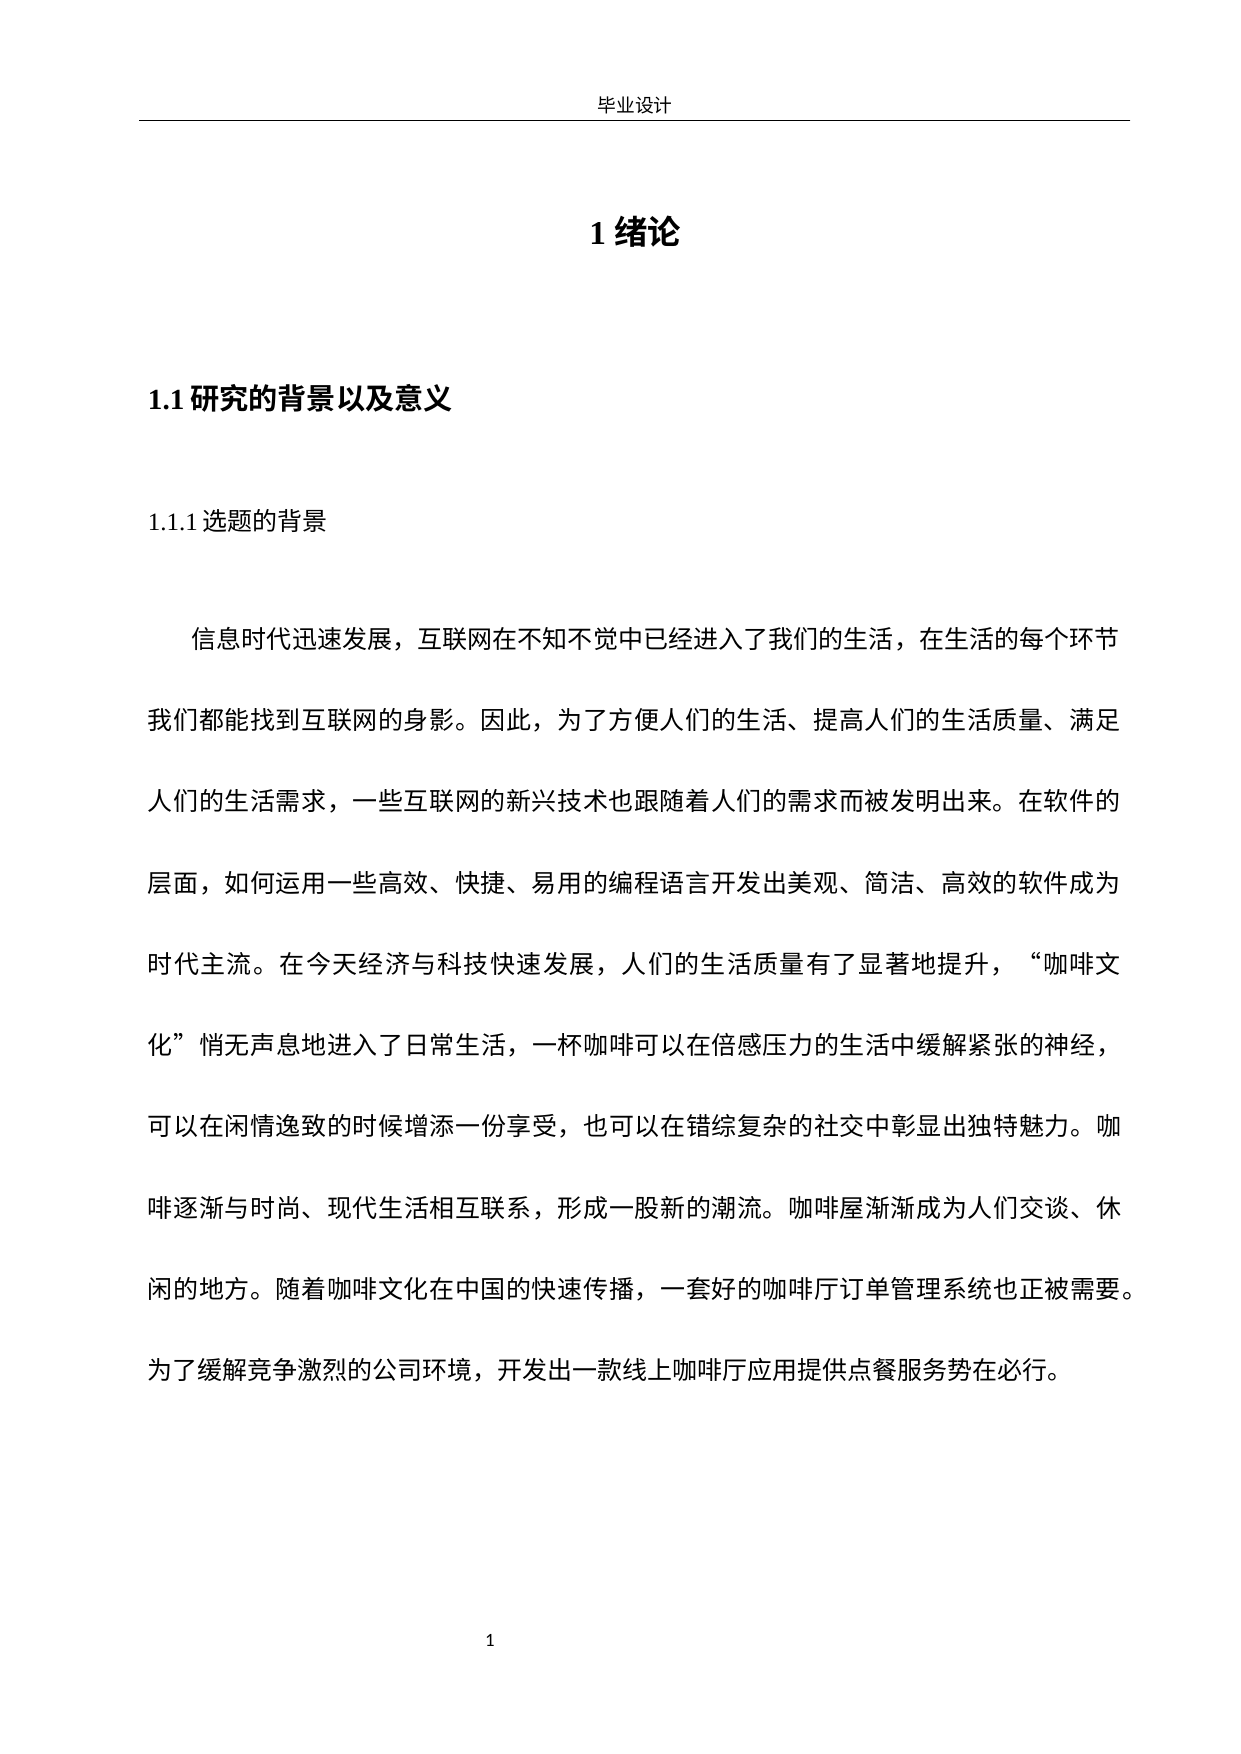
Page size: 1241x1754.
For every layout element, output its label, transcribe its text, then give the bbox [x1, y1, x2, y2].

text 信息时代迅速发展，互联网在不知不觉中已经进入了我们的生活，在生活的每个环节我们都能找到互联网的身影。因此，为了方便人们的生活、提高人们的生活质量、满足人们的生活需求，一些互联网的新兴技术也跟随着人们的需求而被发明出来。在软件的层面，如何运用一些高效、快捷、易用的编程语言开发出美观、简洁、高效的软件成为时代主流。在今天经济与科技快速发展，人们的生活质量有了显著地提升，“咖啡文化”悄无声息地进入了日常生活，一杯咖啡可以在倍感压力的生活中缓解紧张的神经，可以在闲情逸致的时候增添一份享受，也可以在错综复杂的社交中彰显出独特魅力。咖啡逐渐与时尚、现代生活相互联系，形成一股新的潮流。咖啡屋渐渐成为人们交谈、休闲的地方。随着咖啡文化在中国的快速传播，一套好的咖啡厅订单管理系统也正被需要。为了缓解竞争激烈的公司环境，开发出一款线上咖啡厅应用提供点餐服务势在必行。 [148, 605, 1122, 1401]
subtitle 1.1.1选题的背景 [148, 487, 1122, 552]
subtitle 1.1研究的背景以及意义 [148, 364, 1122, 429]
subtitle 1 绪论 [148, 197, 1122, 262]
